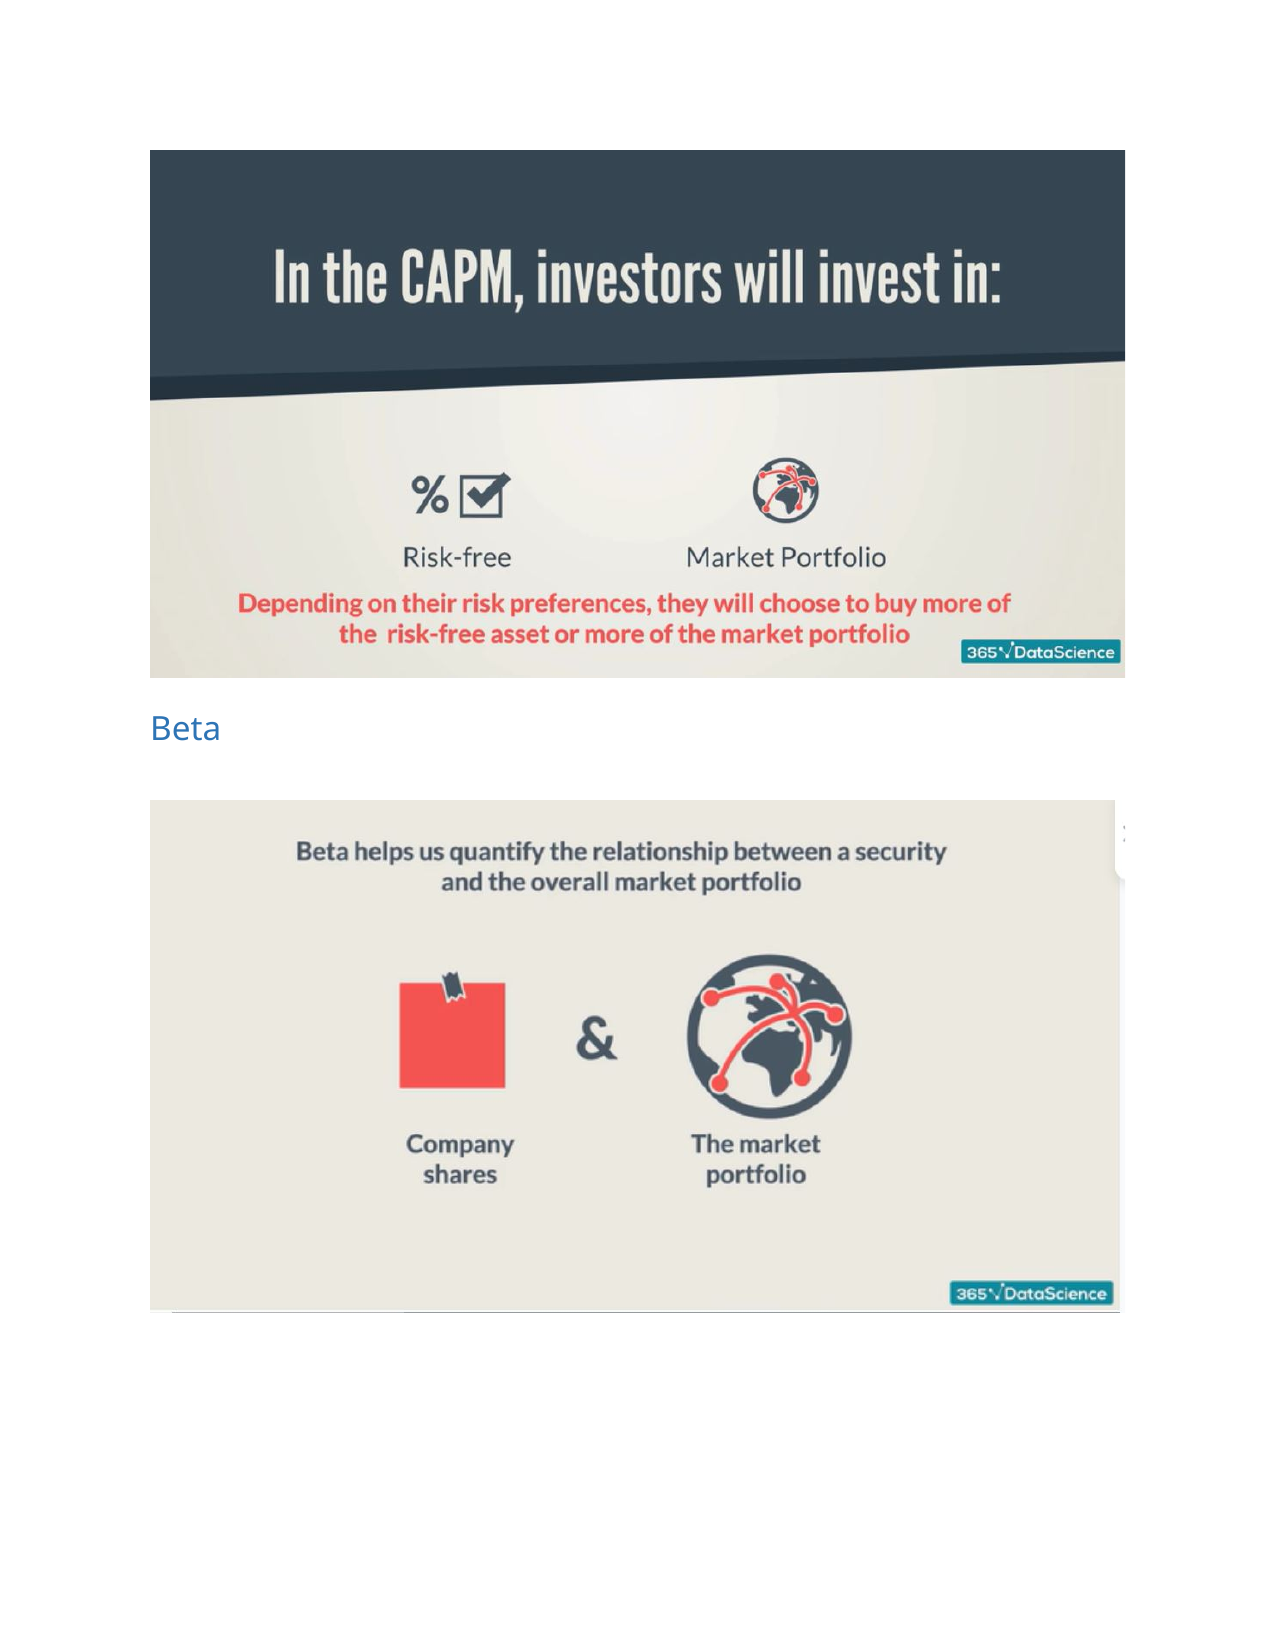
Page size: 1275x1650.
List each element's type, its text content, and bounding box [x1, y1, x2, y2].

picture [150, 800, 1125, 1313]
picture [150, 150, 1125, 678]
subtitle Beta [150, 705, 1125, 750]
